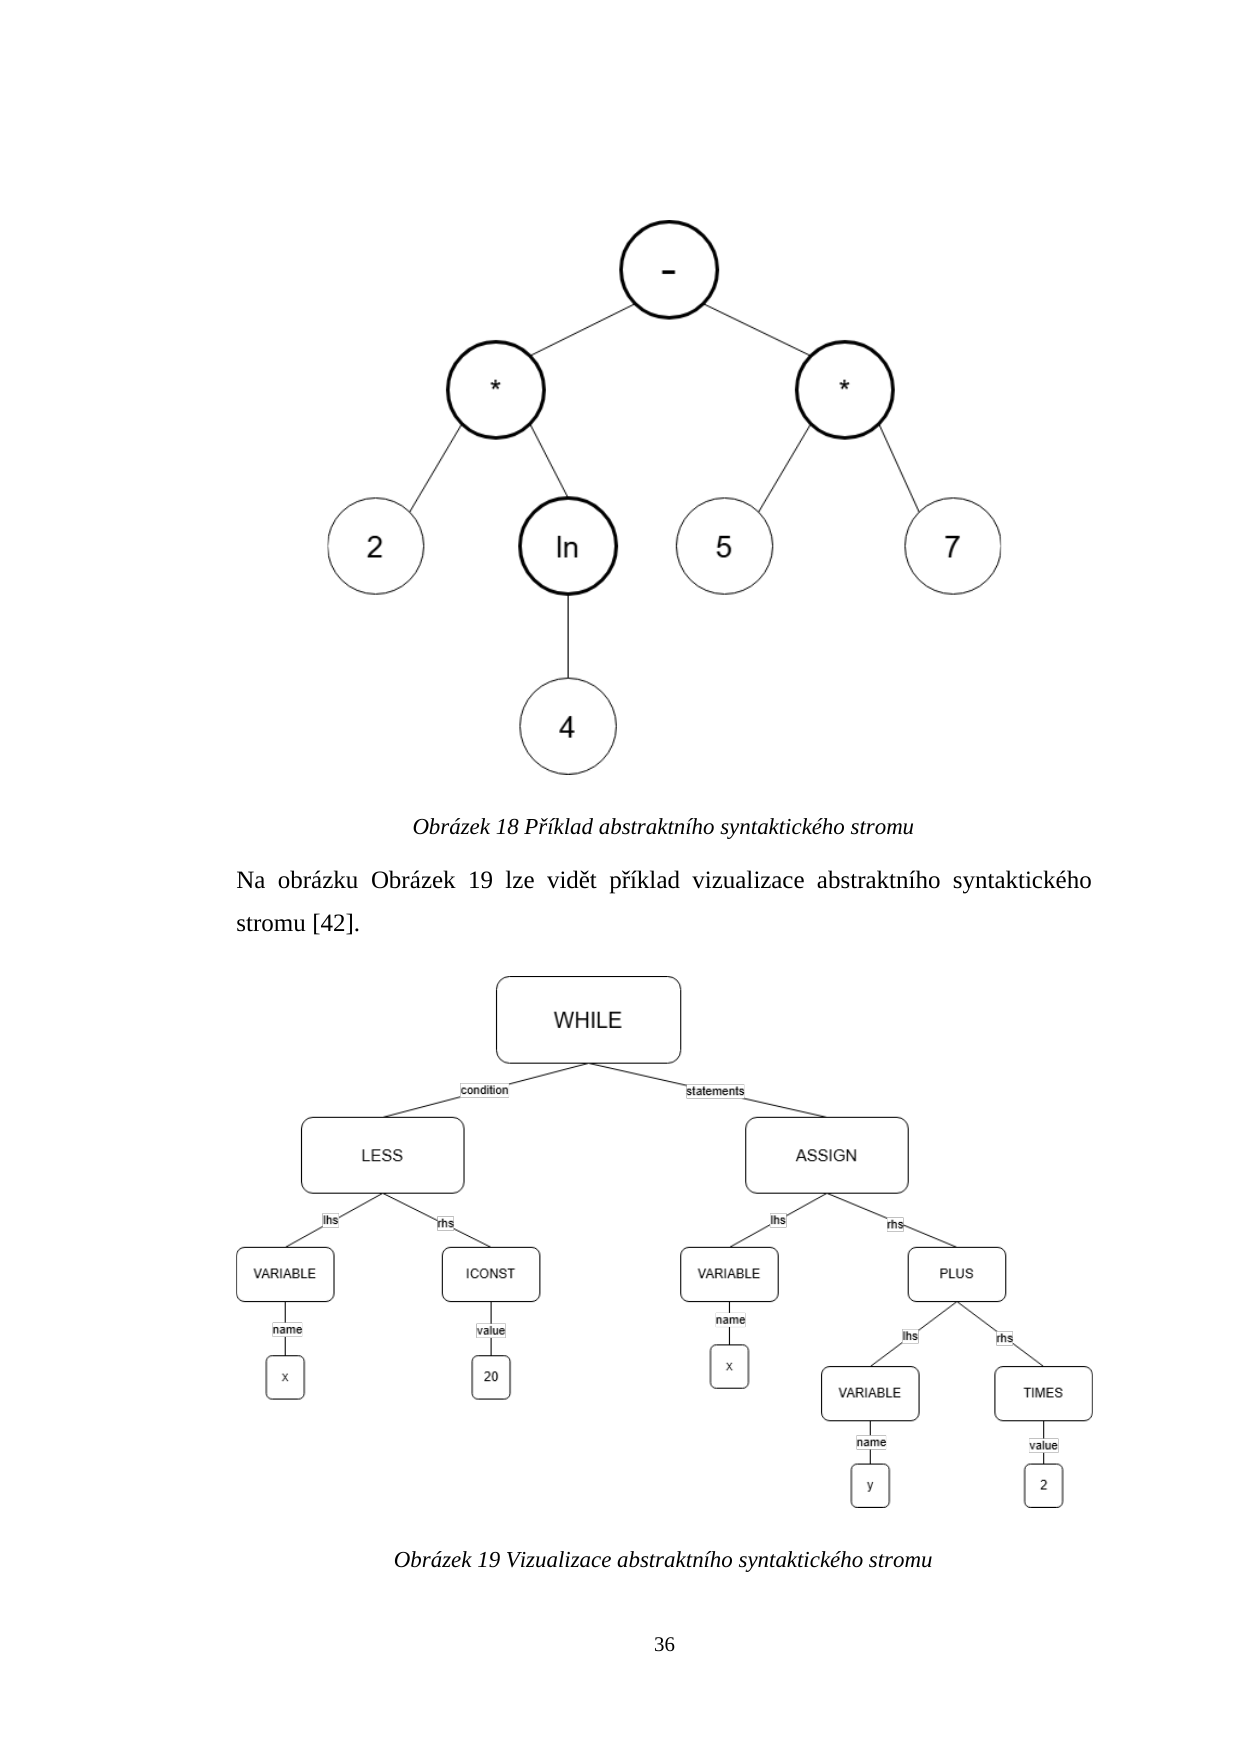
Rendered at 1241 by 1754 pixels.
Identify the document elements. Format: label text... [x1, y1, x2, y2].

picture [236, 976, 1093, 1508]
text Na obrázku 19 lze vidět příklad vizualizace abstraktního syntaktického stromu [42]. [236, 865, 1092, 937]
picture [327, 220, 1002, 775]
